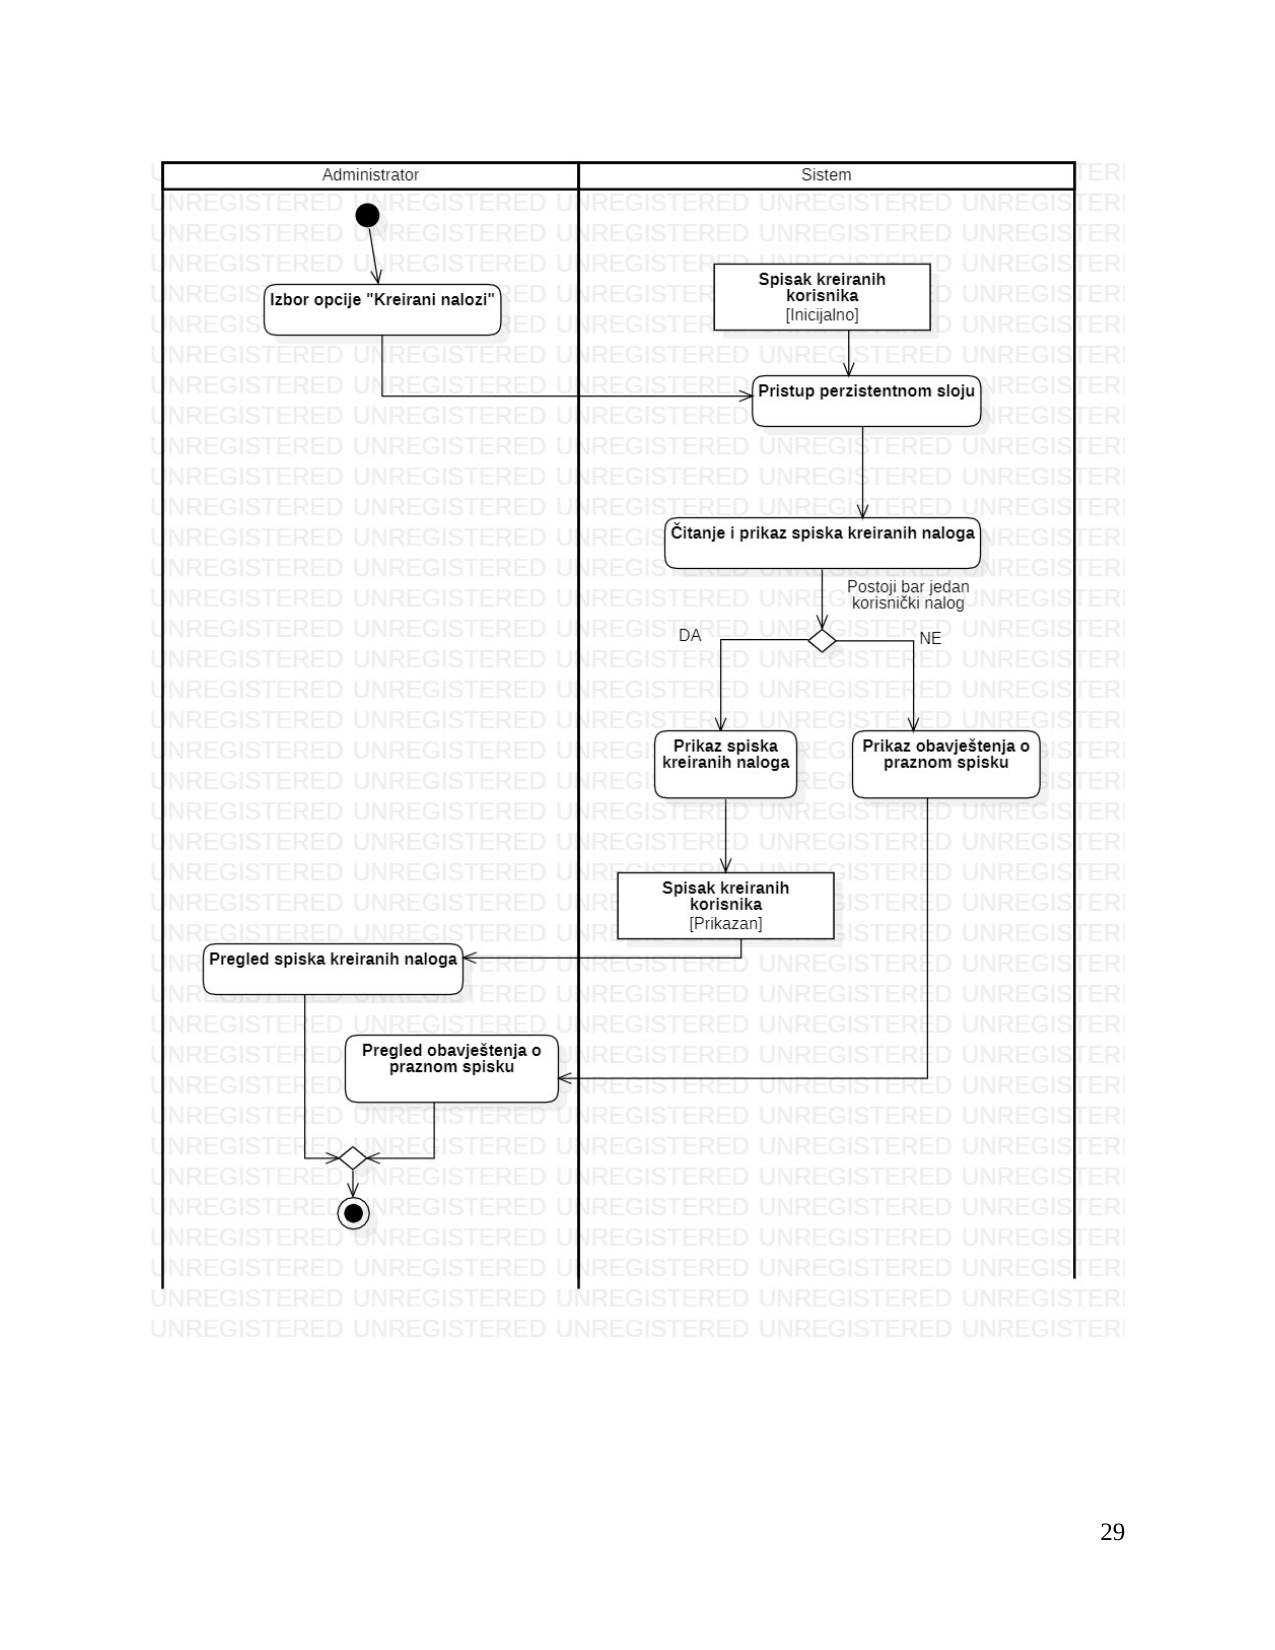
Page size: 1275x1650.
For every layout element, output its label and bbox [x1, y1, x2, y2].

picture [150, 150, 1125, 1339]
